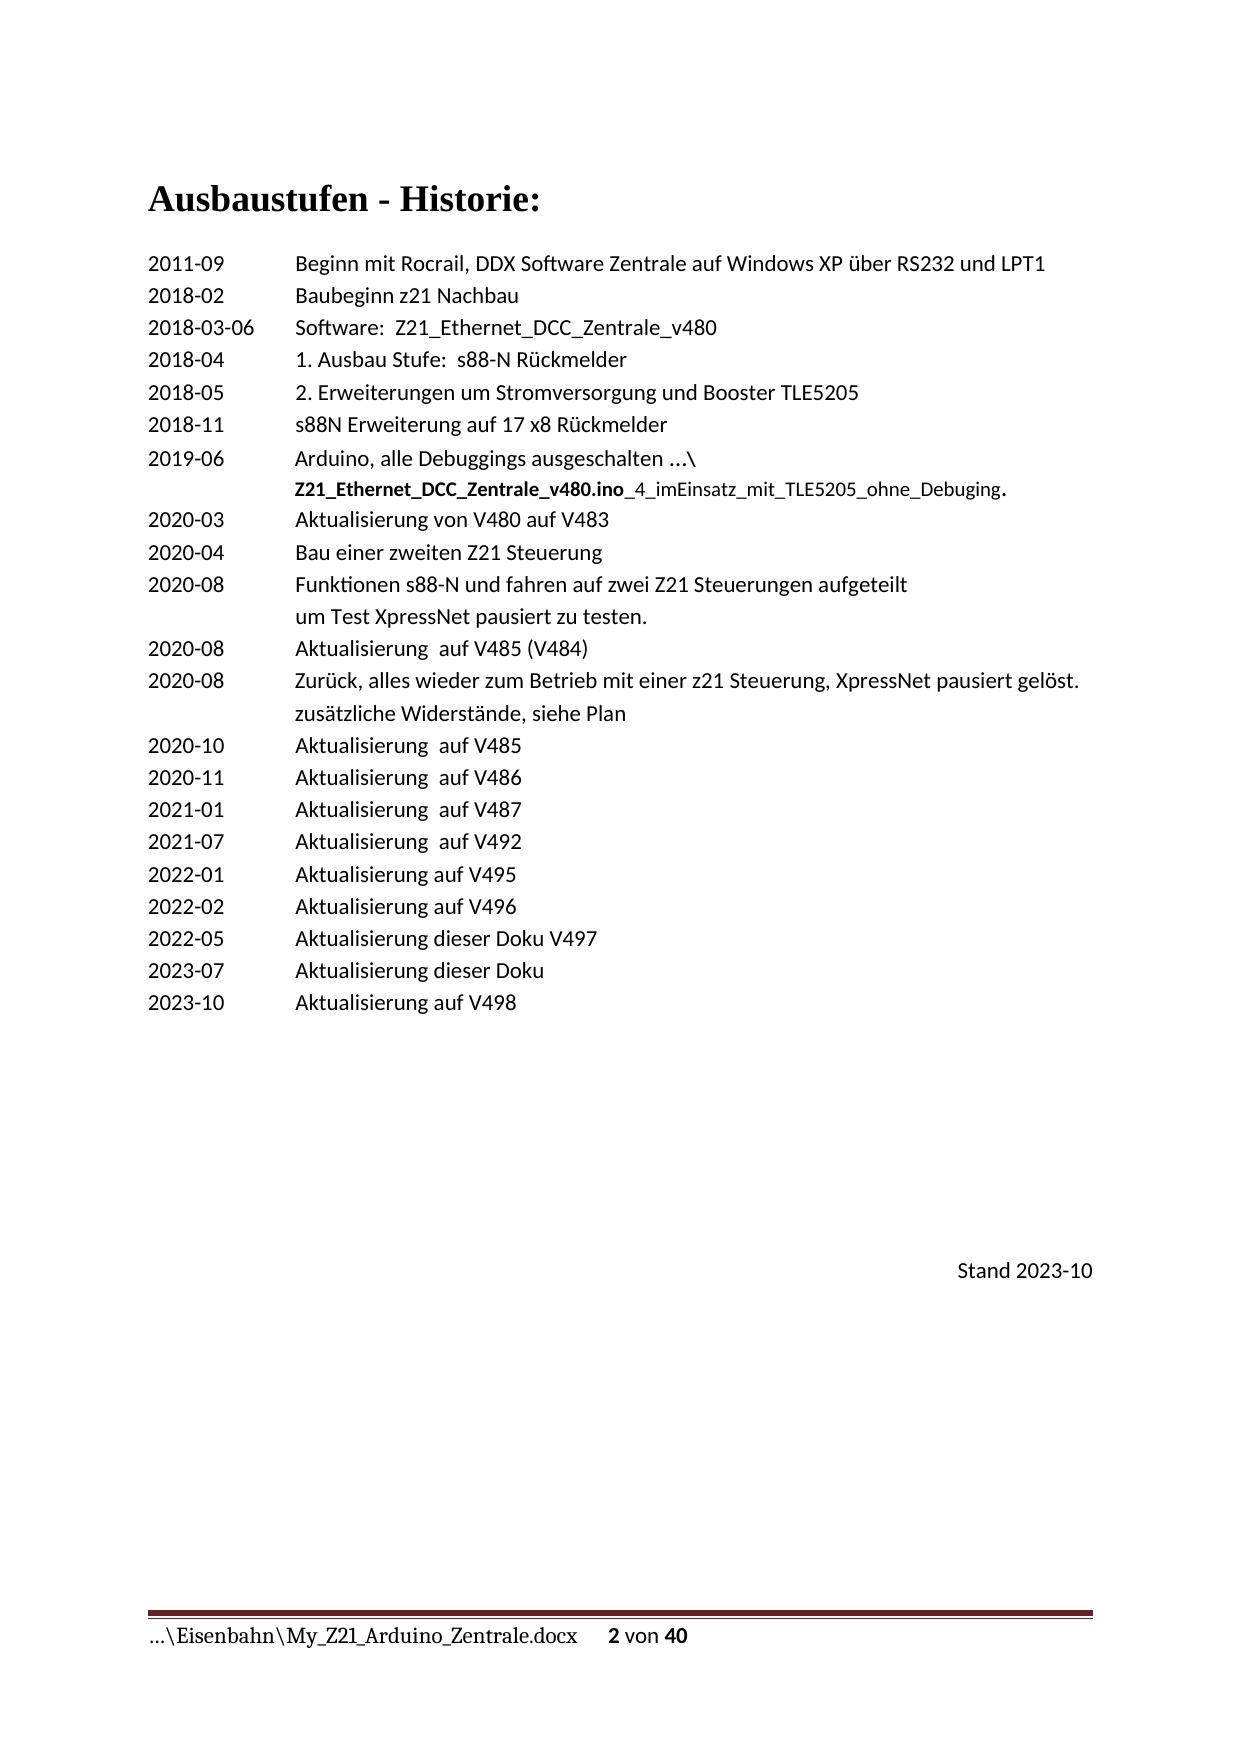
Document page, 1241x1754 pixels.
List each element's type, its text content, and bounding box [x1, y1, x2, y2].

text 2023-10 Aktualisierung auf V498 [148, 988, 1093, 1016]
text 2020-08 Zurück, alles wieder zum Betrieb mit einer z21 Steuerung, XpressNet pausiert gelöst. zusätzliche Widerstände, siehe Plan [148, 667, 1093, 727]
text 2020-03 Aktualisierung von V480 auf V483 [148, 506, 1093, 534]
text 2020-11 Aktualisierung auf V486 [148, 763, 1093, 791]
text 2020-08 Funktionen s88-N und fahren auf zwei Z21 Steuerungen aufgeteilt um Test XpressNet pausiert zu testen. 2020-08 Aktualisierung auf V485 (V484) [148, 570, 1093, 662]
text 2021-07 Aktualisierung auf V492 [148, 827, 1093, 856]
text 2018-05 2. Erweiterungen um Stromversorgung und Booster TLE5205 [148, 378, 1093, 406]
text 2018-03-06 Software: Z21_Ethernet_DCC_Zentrale_v480 [148, 313, 1093, 341]
text 2022-02 Aktualisierung auf V496 [148, 892, 1093, 920]
text 2018-04 1. Ausbau Stufe: s88-N Rückmelder [148, 346, 1093, 374]
text 2021-01 Aktualisierung auf V487 [148, 795, 1093, 823]
text 2018-02 Baubeginn z21 Nachbau [148, 281, 1093, 309]
text 2020-04 Bau einer zweiten Z21 Steuerung [148, 538, 1093, 566]
text 2022-05 Aktualisierung dieser Doku V497 [148, 924, 1093, 952]
text 2022-01 Aktualisierung auf V495 [148, 860, 1093, 888]
text 2020-10 Aktualisierung auf V485 [148, 731, 1093, 759]
text 2018-11 s88N Erweiterung auf 17 x8 Rückmelder [148, 410, 1093, 438]
text 2019-06 Arduino, alle Debuggings ausgeschalten …\Z21_Ethernet_DCC_Zentrale_v480.ino_4_imEinsatz_mit_TLE5205_ohne_Debuging. [148, 442, 1093, 502]
subtitle Ausbaustufen - Historie: [148, 177, 1093, 220]
text 2023-07 Aktualisierung dieser Doku [148, 956, 1093, 984]
text 2011-09 Beginn mit Rocrail, DDX Software Zentrale auf Windows XP über RS232 und LPT1 [148, 249, 1093, 277]
text Stand 2023-10 [148, 1256, 1093, 1284]
